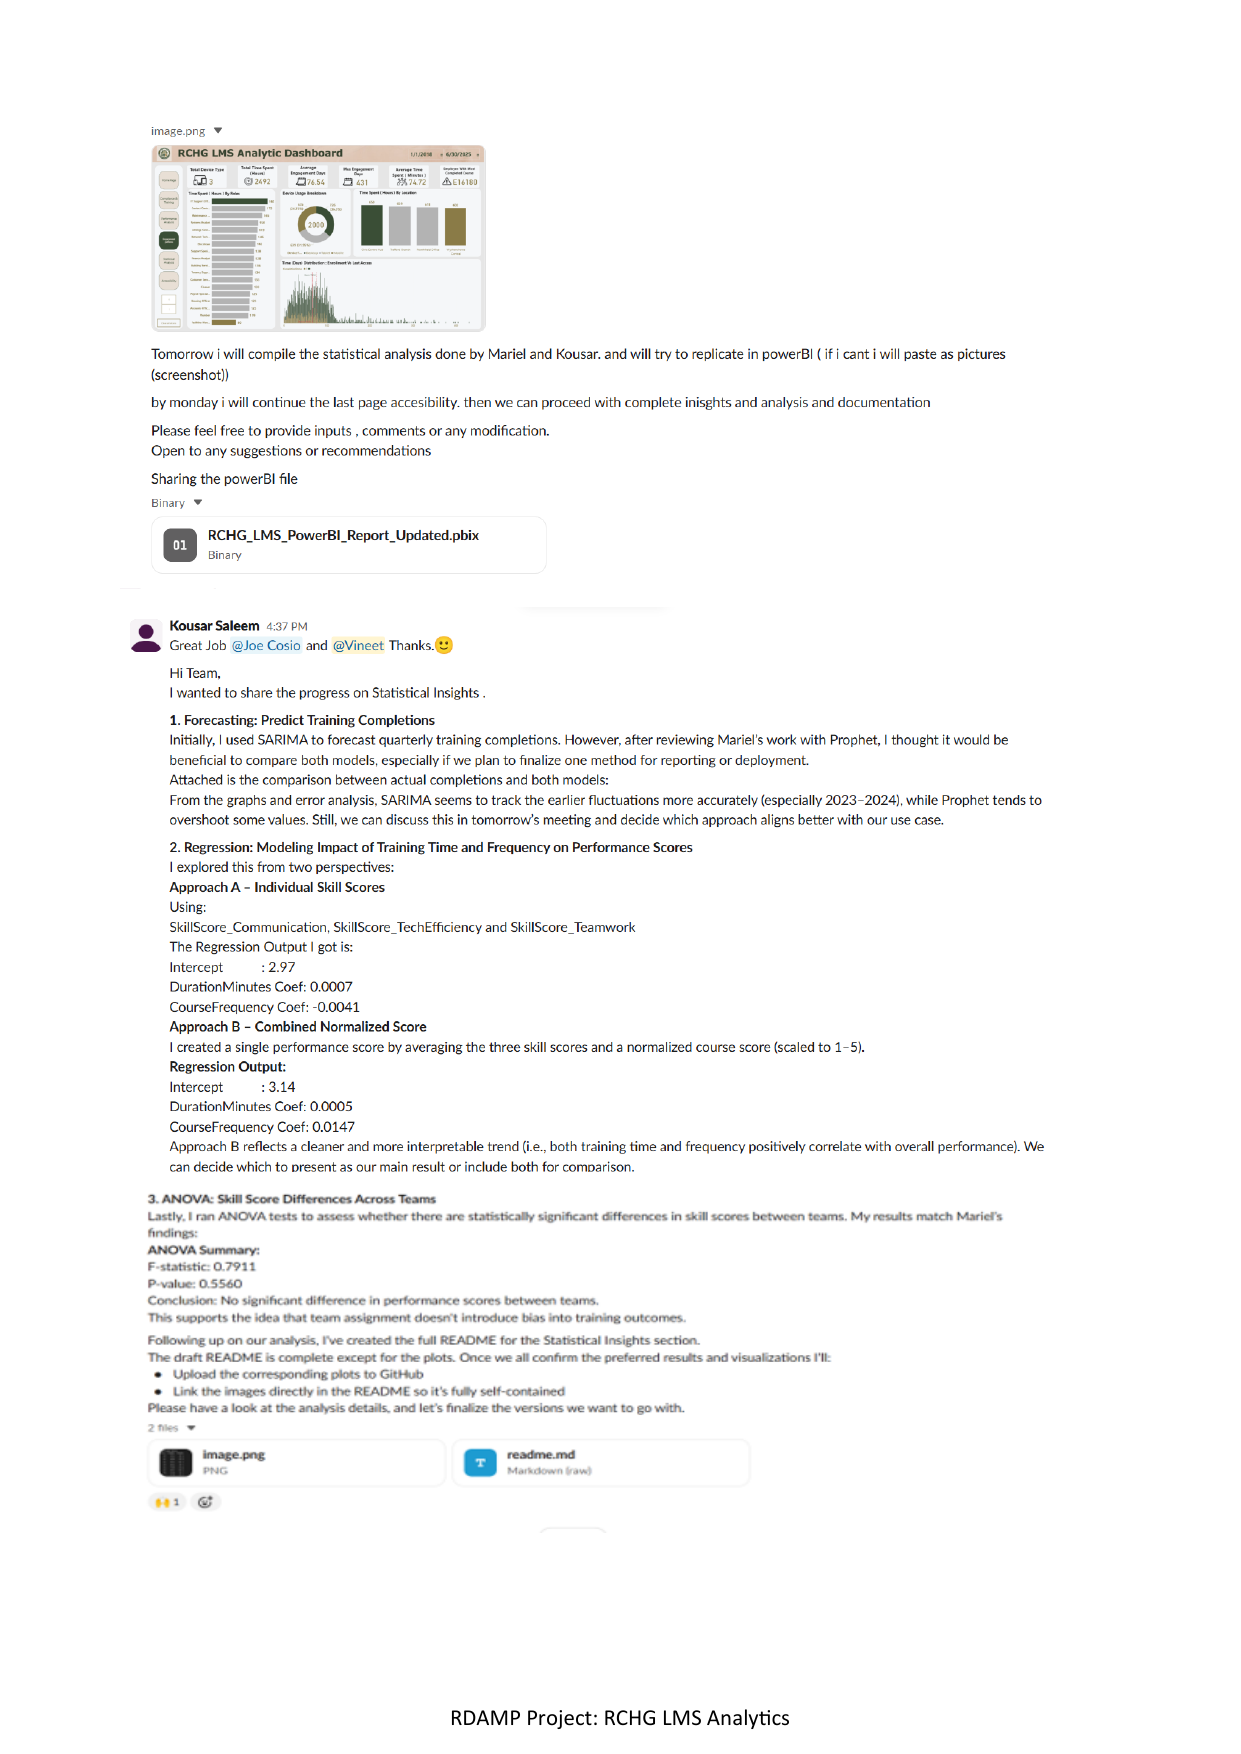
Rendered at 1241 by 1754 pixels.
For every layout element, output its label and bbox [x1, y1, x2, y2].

picture [120, 120, 1034, 589]
picture [120, 607, 1060, 1172]
picture [136, 1191, 1008, 1533]
